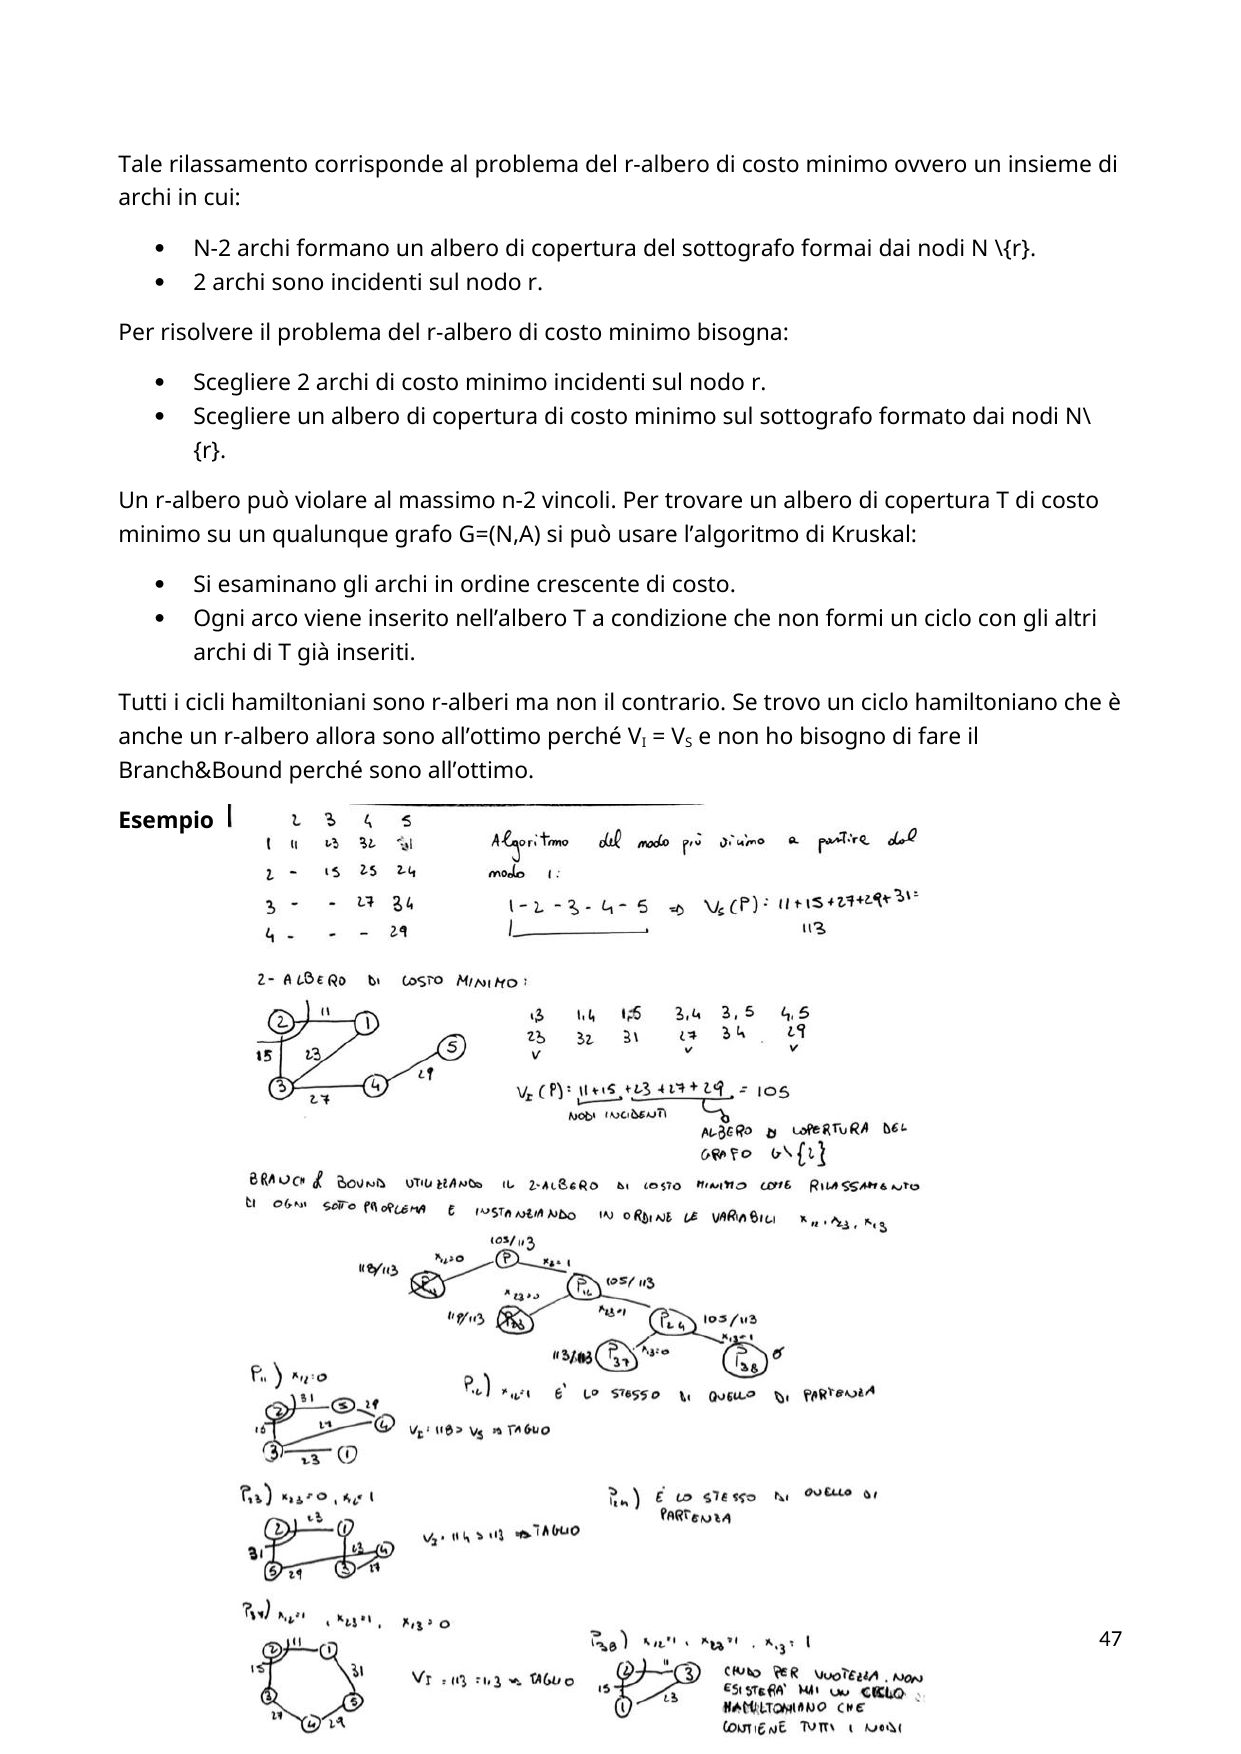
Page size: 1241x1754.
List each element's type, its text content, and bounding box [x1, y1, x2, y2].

text Per risolvere il problema del r-albero di costo minimo bisogna: [118, 316, 1122, 347]
list N-2 archi formano un albero di copertura del sottografo formai dai nodi N \{r}. [156, 232, 1122, 263]
list 2 archi sono incidenti sul nodo r. [156, 266, 1122, 297]
text Tutti i cicli hamiltoniani sono r-alberi ma non il contrario. Se trovo un ciclo hamiltoniano che è anche un r-albero allora sono all’ottimo perché VI = VS e non ho bisogno di fare il Branch&Bound perché sono all’ottimo. [118, 686, 1122, 785]
text Tale rilassamento corrisponde al problema del r-albero di costo minimo ovvero un insieme di archi in cui: [118, 148, 1122, 213]
list Ogni arco viene inserito nell’albero T a condizione che non formi un ciclo con gli altri archi di T già inseriti. [156, 602, 1122, 667]
list Si esaminano gli archi in ordine crescente di costo. [156, 568, 1122, 600]
list Scegliere un albero di copertura di costo minimo sul sottografo formato dai nodi N\{r}. [156, 400, 1122, 465]
picture [228, 836, 938, 1754]
text Esempio [118, 804, 1122, 836]
text Un r-albero può violare al massimo n-2 vincoli. Per trovare un albero di copertura T di costo minimo su un qualunque grafo G=(N,A) si può usare l’algoritmo di Kruskal: [118, 484, 1122, 549]
list Scegliere 2 archi di costo minimo incidenti sul nodo r. [156, 366, 1122, 398]
